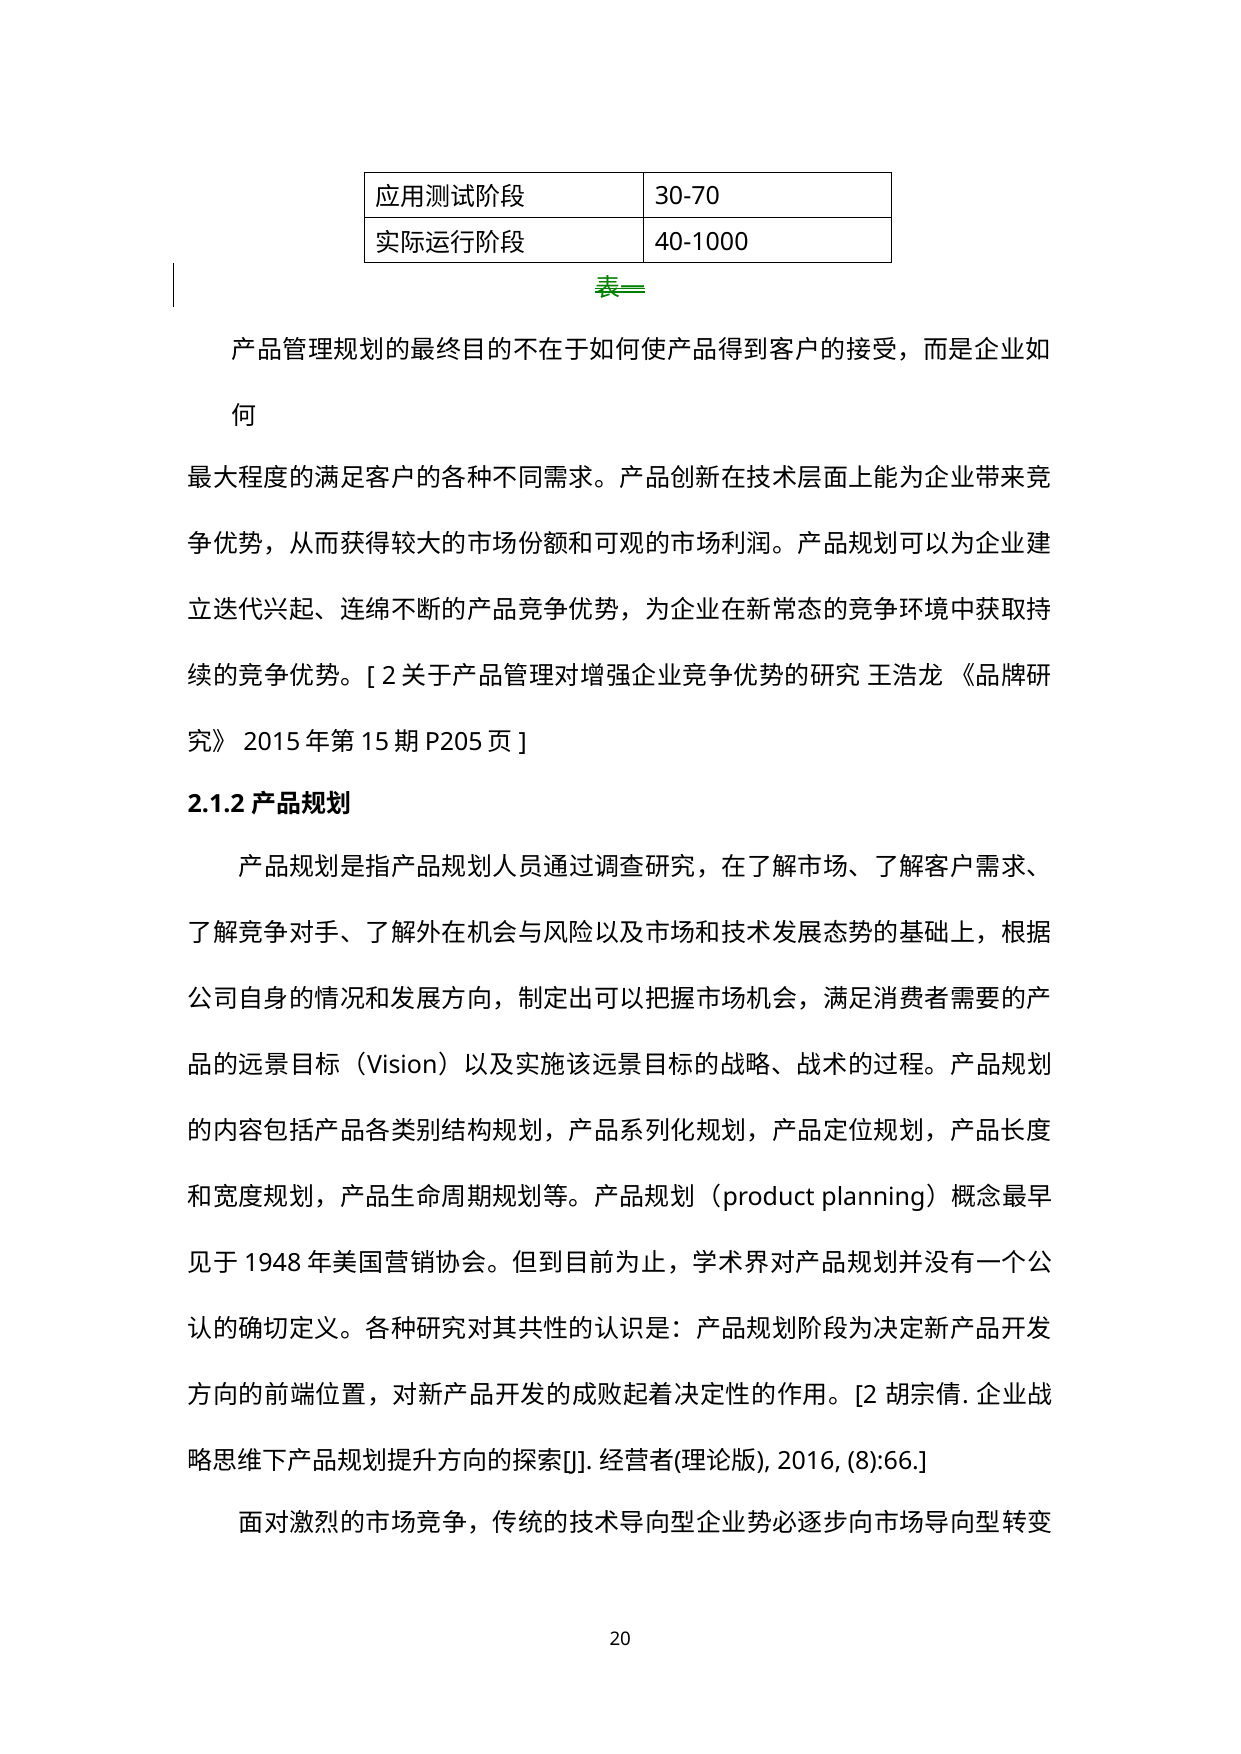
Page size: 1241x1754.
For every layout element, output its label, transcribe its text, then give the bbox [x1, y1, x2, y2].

text 最大程度的满足客户的各种不同需求。产品创新在技术层面上能为企业带来竞争优势，从而获得较大的市场份额和可观的市场利润。产品规划可以为企业建立迭代兴起、连绵不断的产品竞争优势，为企业在新常态的竞争环境中获取持续的竞争优势。[ 2关于产品管理对增强企业竞争优势的研究 王浩龙 《品牌研究》 2015年第15期 P205页 ] [187, 454, 1053, 762]
text 产品管理规划的最终目的不在于如何使产品得到客户的接受，而是企业如何 [231, 325, 1053, 436]
table_cell 40-1000 [644, 218, 891, 262]
table_cell 应用测试阶段 [365, 173, 643, 217]
text 产品规划是指产品规划人员通过调查研究，在了解市场、了解客户需求、了解竞争对手、了解外在机会与风险以及市场和技术发展态势的基础上，根据公司自身的情况和发展方向，制定出可以把握市场机会，满足消费者需要的产品的远景目标（Vision）以及实施该远景目标的战略、战术的过程。产品规划的内容包括产品各类别结构规划，产品系列化规划，产品定位规划，产品长度和宽度规划，产品生命周期规划等。产品规划（product planning）概念最早见于1948年美国营销协会。但到目前为止，学术界对产品规划并没有一个公认的确切定义。各种研究对其共性的认识是：产品规划阶段为决定新产品开发方向的前端位置，对新产品开发的成败起着决定性的作用。[2 胡宗倩. 企业战略思维下产品规划提升方向的探索[J]. 经营者(理论版), 2016, (8):66.] [187, 842, 1053, 1481]
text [187, 1499, 1053, 1543]
table_cell 30-70 [644, 173, 891, 217]
text 2.1.2 产品规划 [187, 780, 1053, 824]
table_cell 实际运行阶段 [365, 218, 643, 262]
